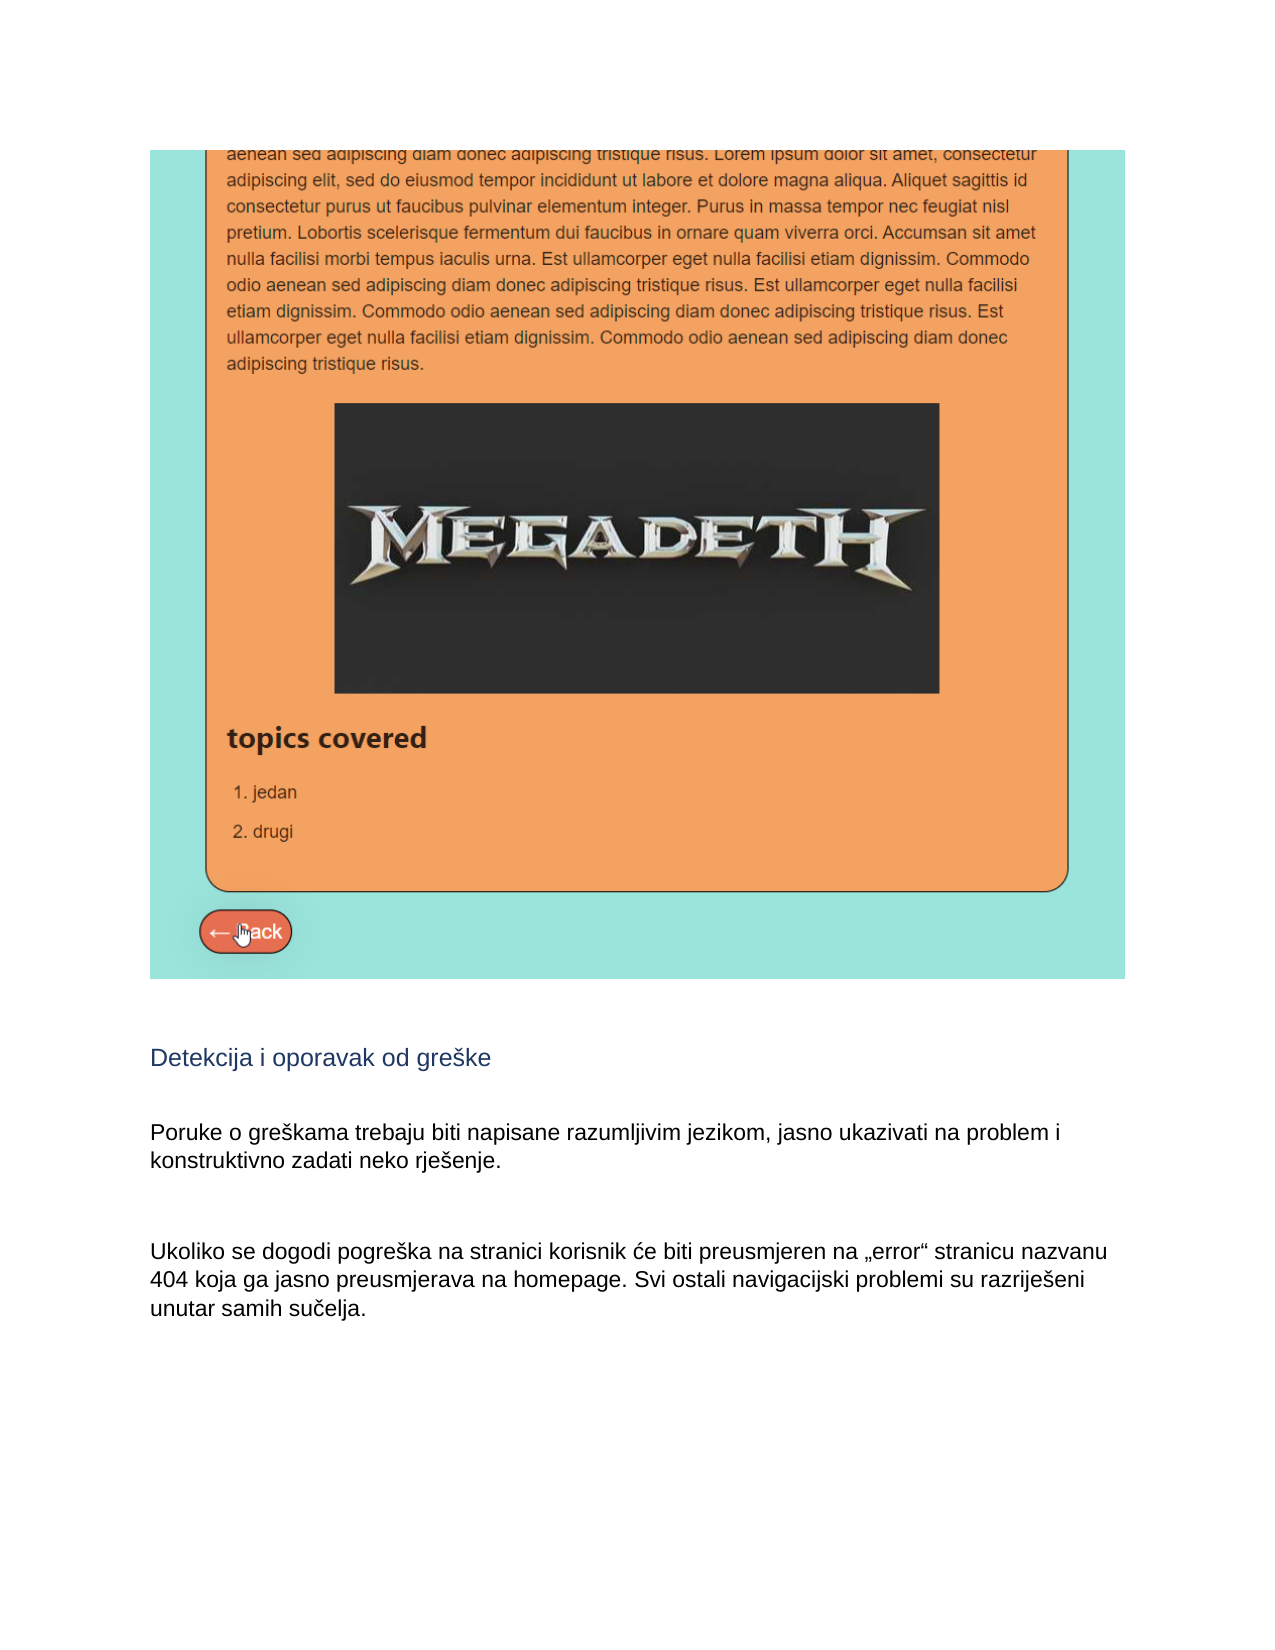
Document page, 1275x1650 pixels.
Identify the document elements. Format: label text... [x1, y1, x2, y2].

text Poruke o greškama trebaju biti napisane razumljivim jezikom, jasno ukazivati na problem i konstruktivno zadati neko rješenje. [150, 1119, 1125, 1174]
text Ukoliko se dogodi pogreška na stranici korisnik će biti preusmjeren na „error“ stranicu nazvanu 404 koja ga jasno preusmjerava na homepage. Svi ostali navigacijski problemi su razriješeni unutar samih sučelja. [150, 1238, 1125, 1321]
picture [150, 150, 1125, 979]
subtitle Detekcija i oporavak od greške [150, 1043, 1125, 1072]
